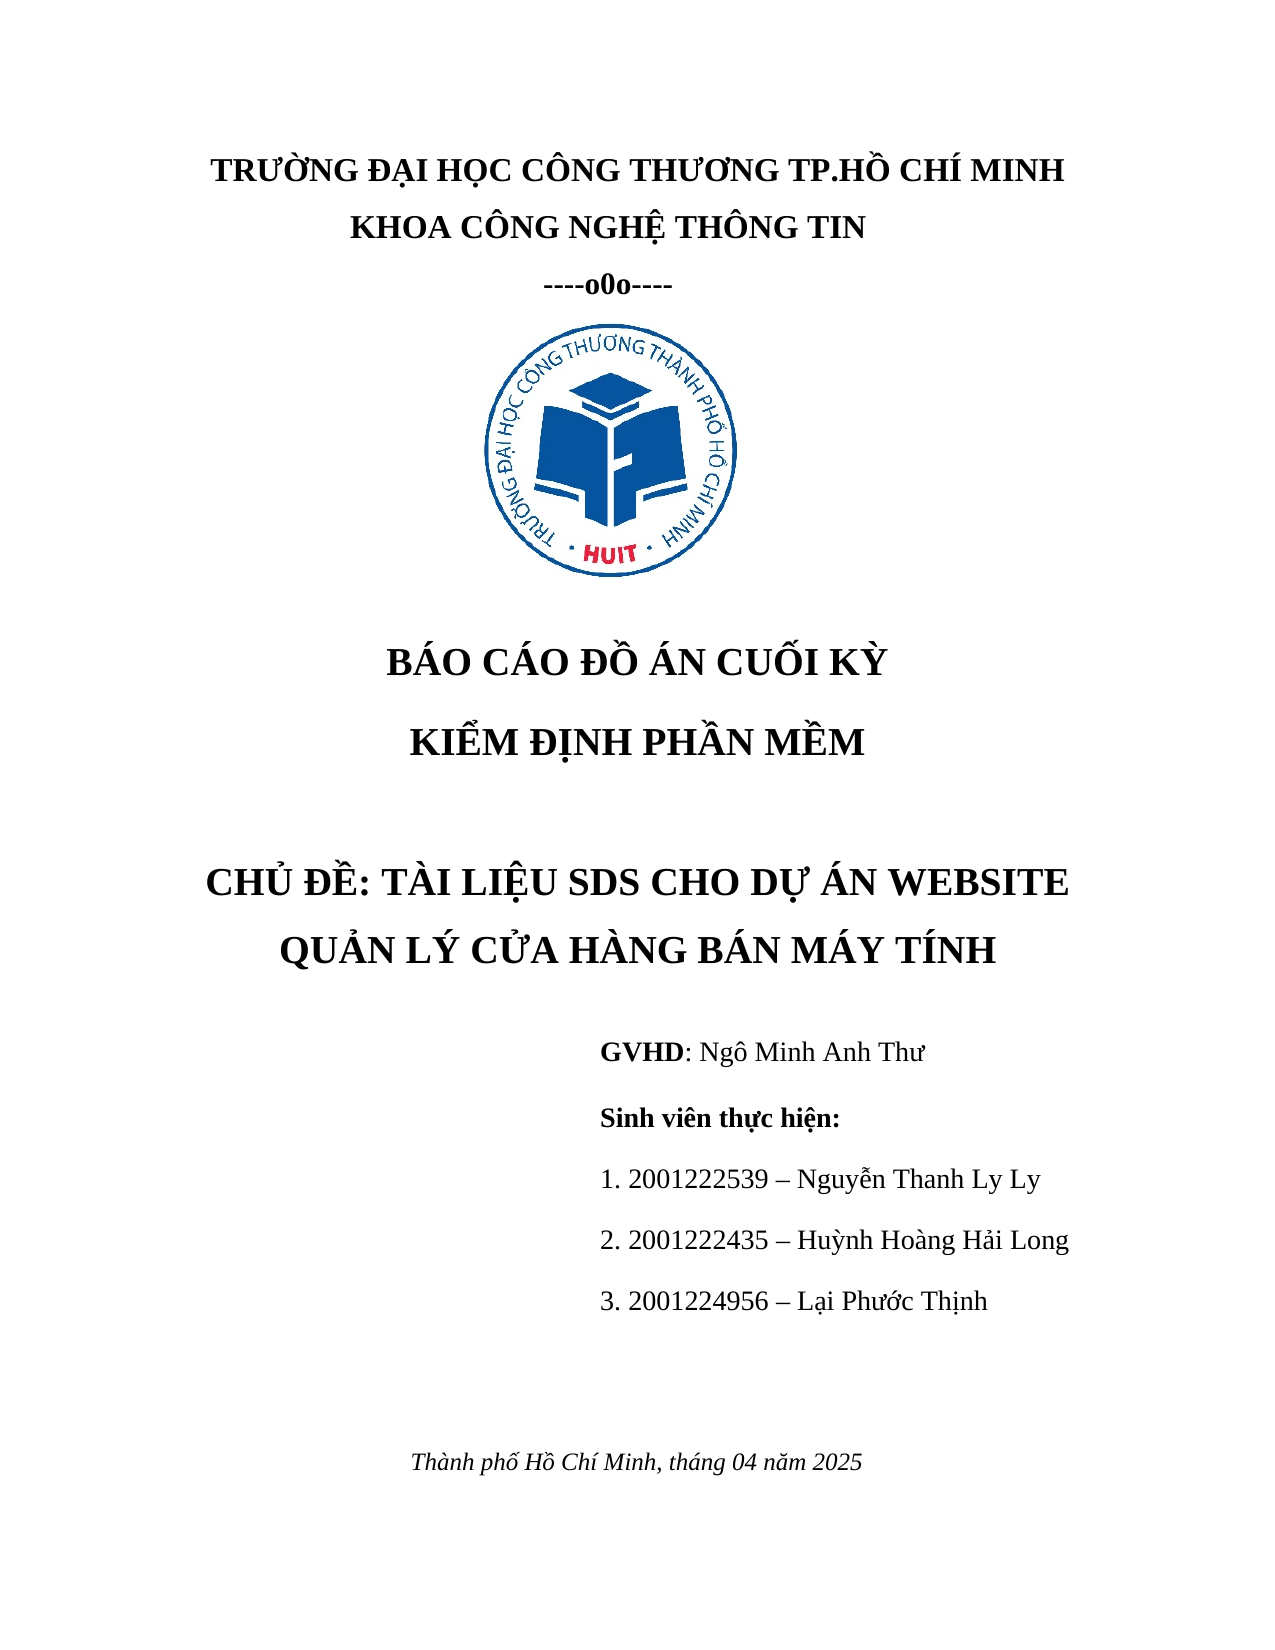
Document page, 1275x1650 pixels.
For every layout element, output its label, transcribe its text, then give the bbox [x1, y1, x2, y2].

text Thành phố Hồ Chí Minh, tháng 04 năm 2025 [150, 1447, 1125, 1476]
text 2. 2001222435 – Huỳnh Hoàng Hải Long [150, 1223, 1125, 1255]
picture [481, 321, 739, 580]
text KHOA CÔNG NGHỆ THÔNG TIN [91, 207, 1125, 246]
text KIỂM ĐỊNH PHẦN MỀM [150, 719, 1125, 764]
text Sinh viên thực hiện: [150, 1101, 1125, 1133]
text BÁO CÁO ĐỒ ÁN CUỐI KỲ [150, 638, 1125, 683]
text 3. 2001224956 – Lại Phước Thịnh [150, 1284, 1125, 1316]
text 1. 2001222539 – Nguyễn Thanh Ly Ly [150, 1162, 1125, 1194]
text TRƯỜNG ĐẠI HỌC CÔNG THƯƠNG TP.HỒ CHÍ MINH [150, 150, 1125, 188]
text ----o0o---- [91, 265, 1125, 301]
text GVHD: Ngô Minh Anh Thư [150, 1036, 1125, 1068]
text CHỦ ĐỀ: TÀI LIỆU SDS CHO DỰ ÁN WEBSITE QUẢN LÝ CỬA HÀNG BÁN MÁY TÍNH [150, 858, 1125, 972]
